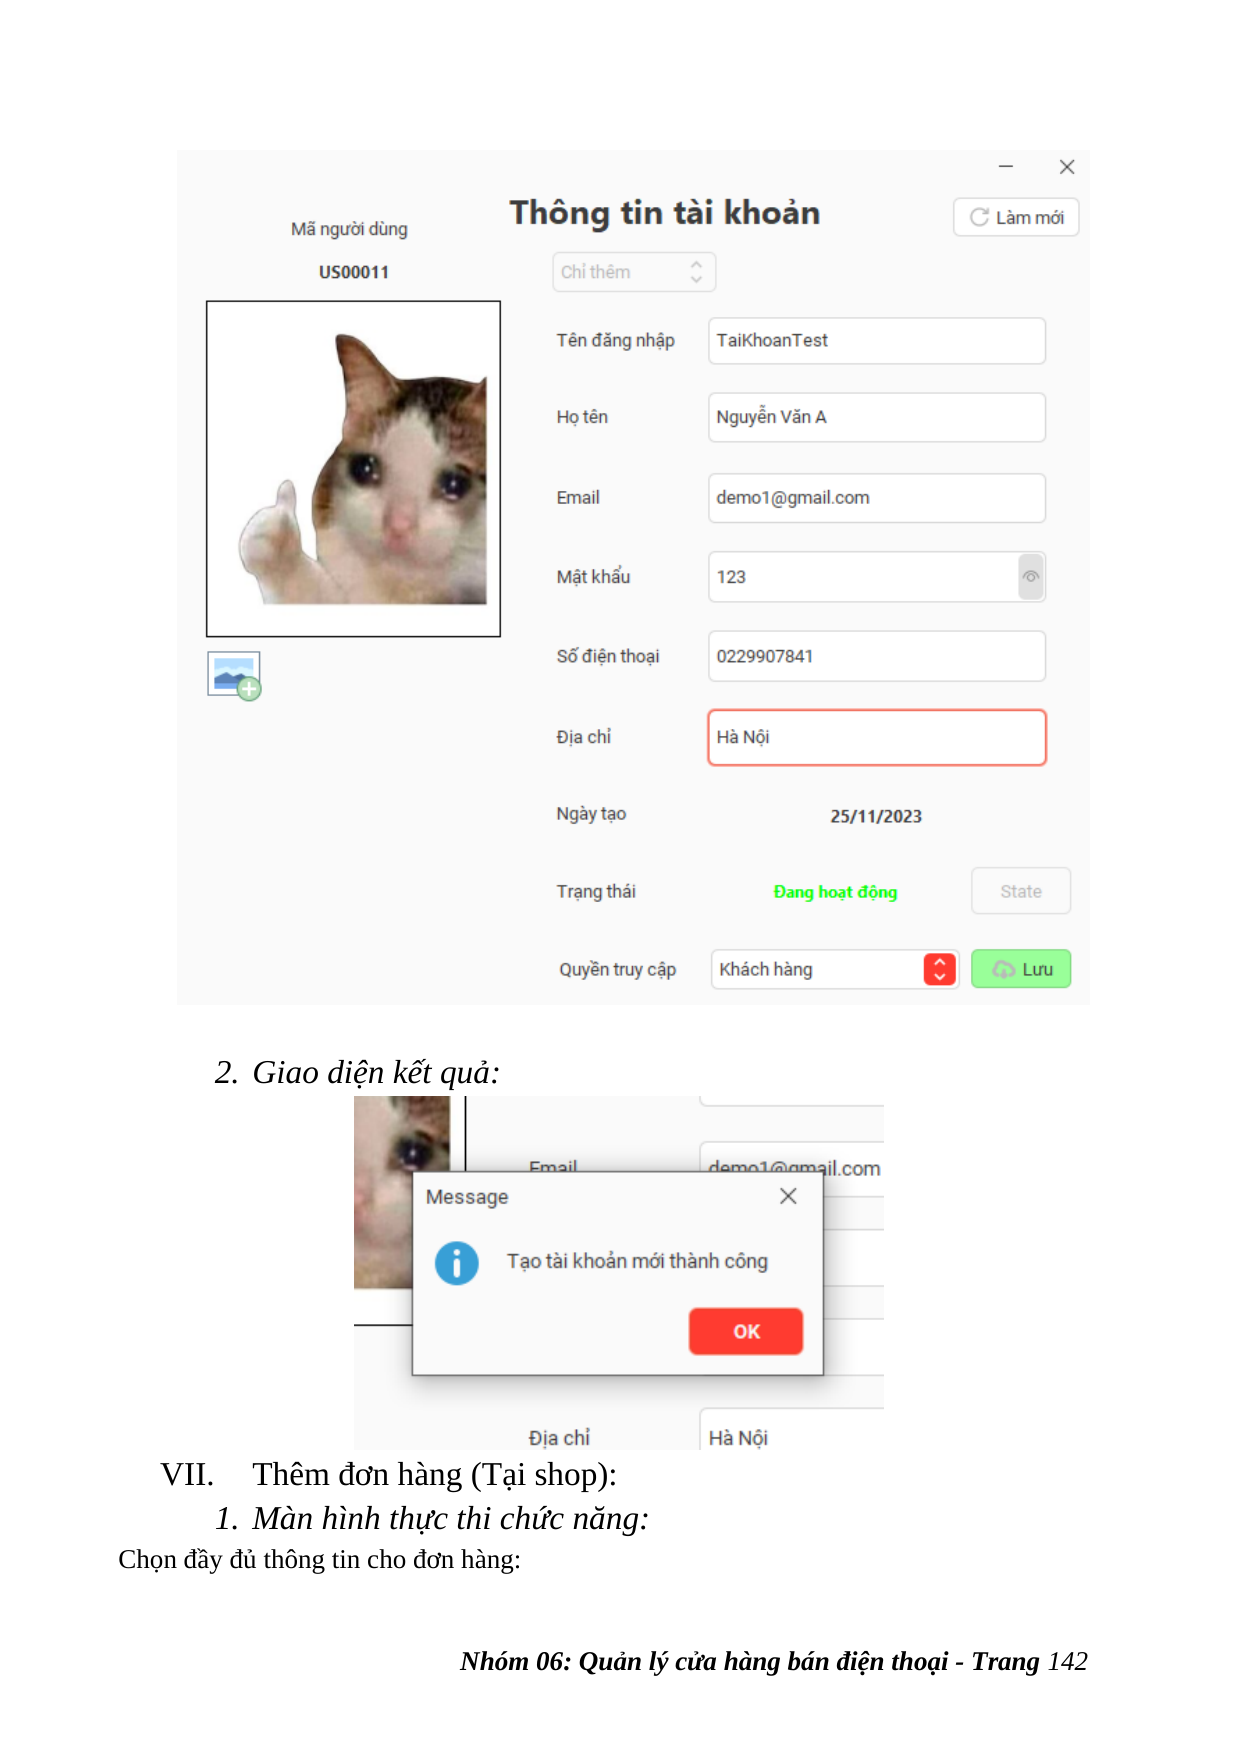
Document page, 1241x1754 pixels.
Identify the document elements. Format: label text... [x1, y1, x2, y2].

text Chọn đầy đủ thông tin cho đơn hàng: [118, 1543, 1090, 1574]
picture [177, 150, 1090, 1005]
picture [354, 1096, 884, 1450]
list Thêm đơn hàng (Tại shop): [214, 1454, 1090, 1493]
list Màn hình thực thi chức năng: [214, 1499, 1090, 1537]
list Giao diện kết quả: [214, 1053, 1090, 1091]
